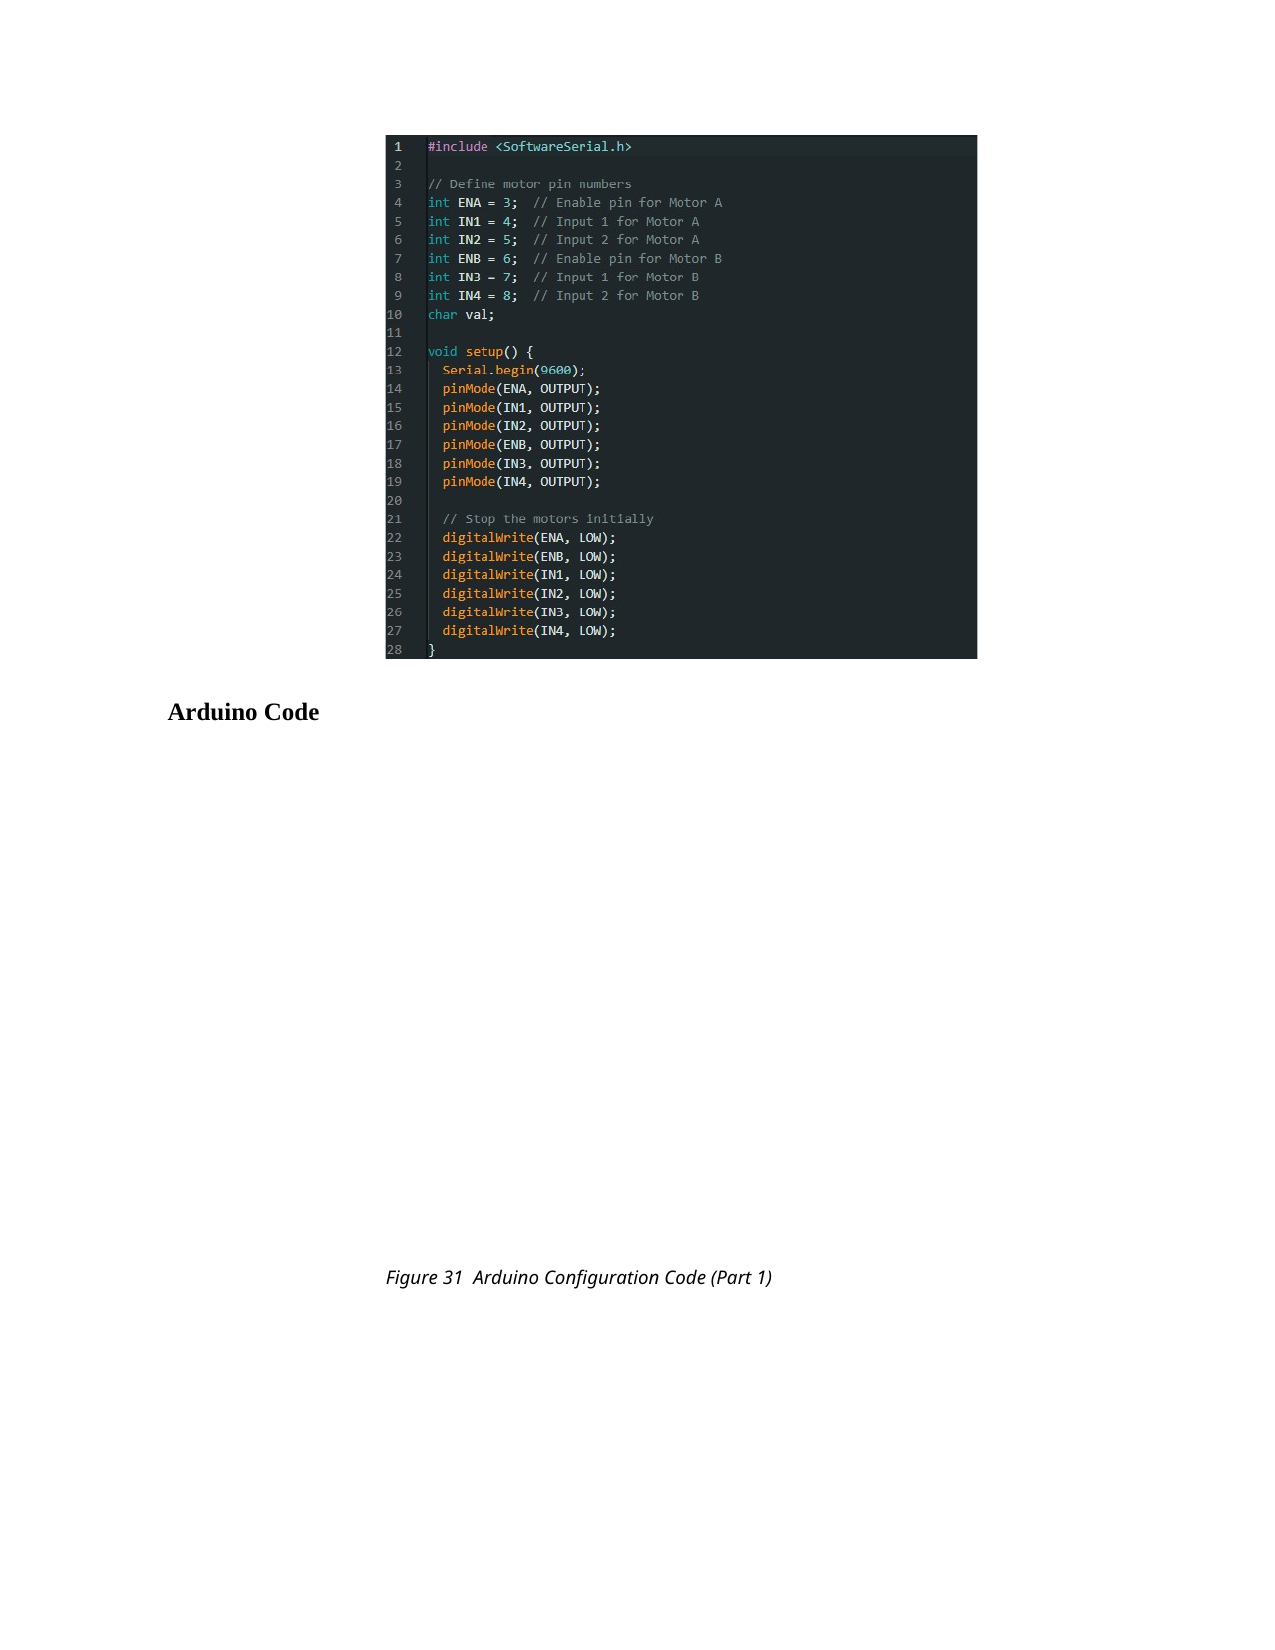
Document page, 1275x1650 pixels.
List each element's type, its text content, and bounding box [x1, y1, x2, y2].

picture [385, 135, 978, 659]
subtitle Arduino Code [167, 697, 1127, 726]
